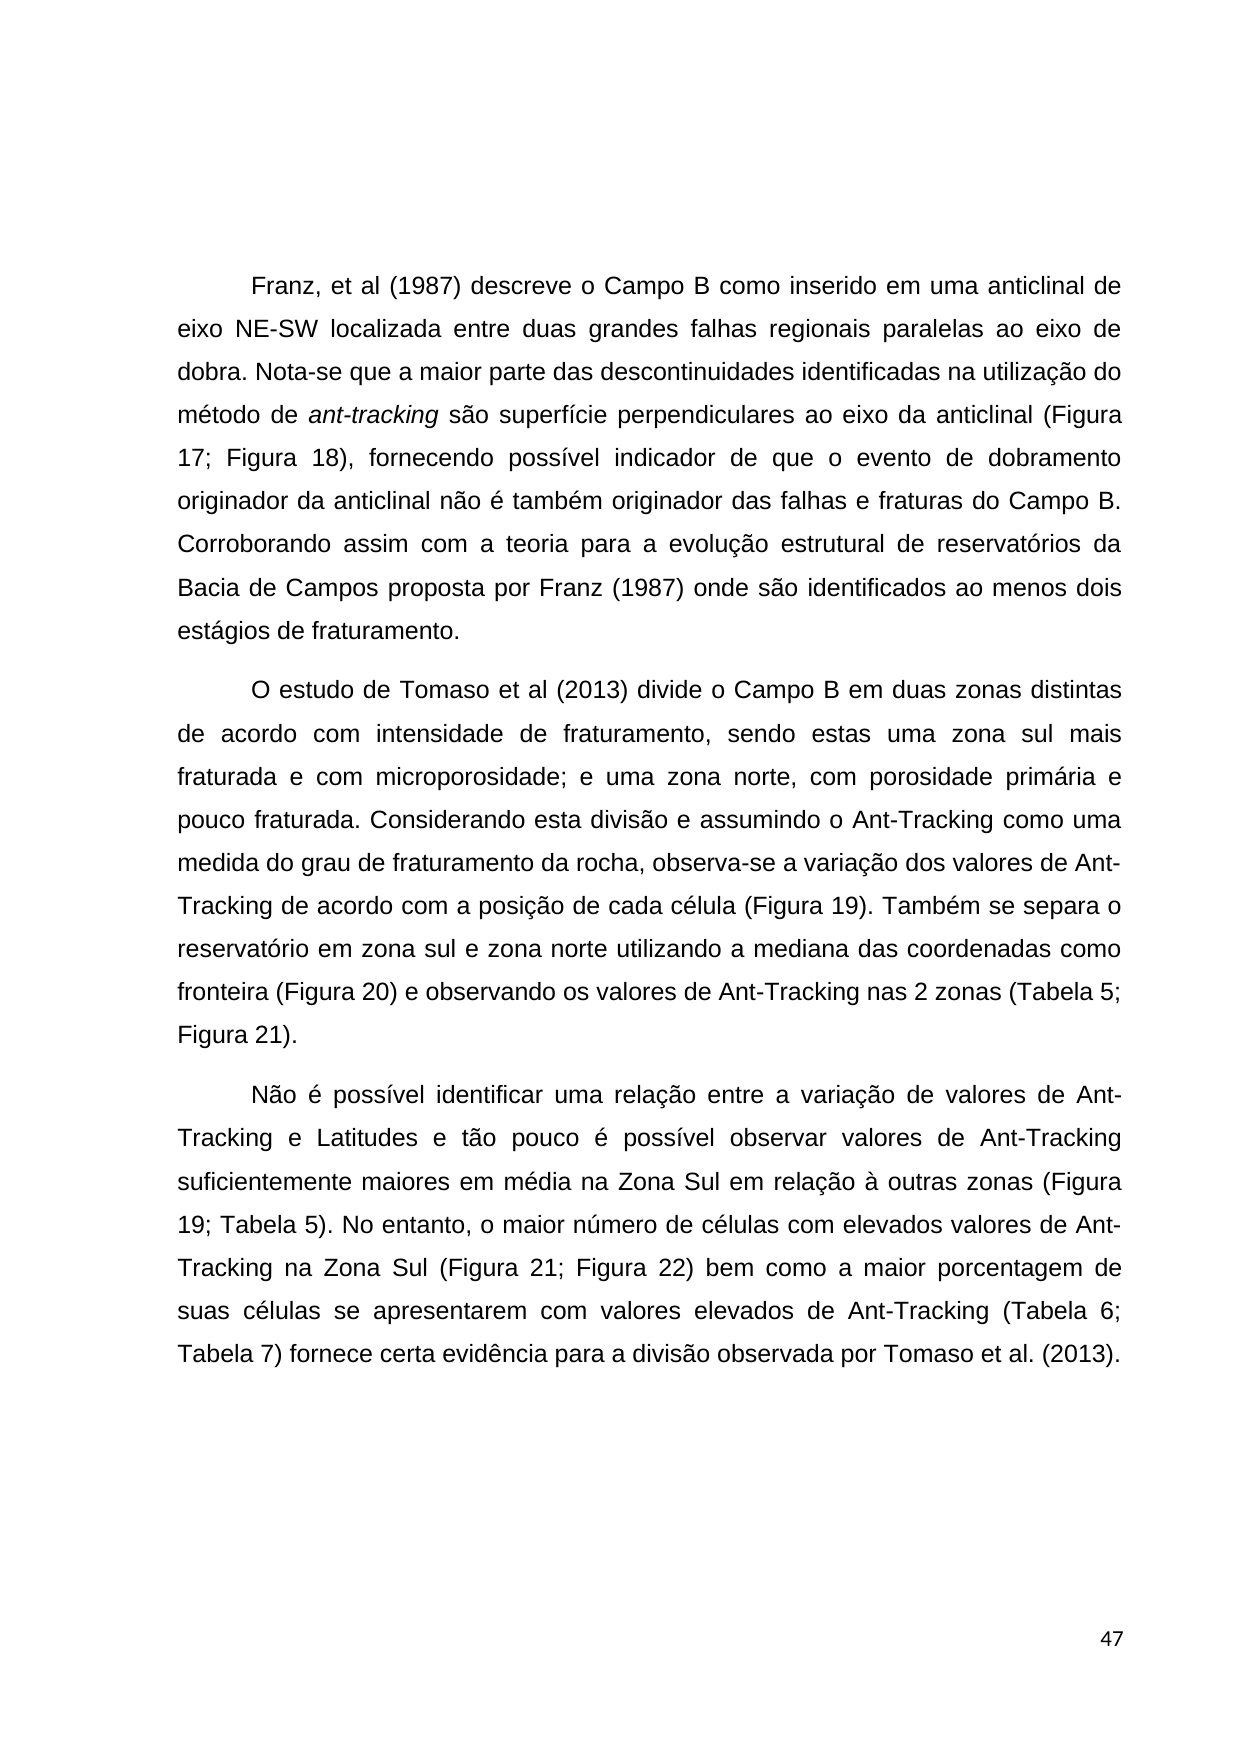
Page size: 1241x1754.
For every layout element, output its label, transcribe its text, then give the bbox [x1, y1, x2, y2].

text Não é possível identificar uma relação entre a variação de valores de Ant-Tracking e Latitudes e tão pouco é possível observar valores de Ant-Tracking suficientemente maiores em média na Zona Sul em relação à outras zonas (Figura 19; Tabela 5). No entanto, o maior número de células com elevados valores de Ant-Tracking na Zona Sul (Figura 21; Figura 22) bem como a maior porcentagem de suas células se apresentarem com valores elevados de Ant-Tracking (Tabela 6; Tabela 7) fornece certa evidência para a divisão observada por Tomaso et al. (2013). [177, 1080, 1123, 1368]
text Franz, et al (1987) descreve o Campo B como inserido em uma anticlinal de eixo NE-SW localizada entre duas grandes falhas regionais paralelas ao eixo de dobra. Nota-se que a maior parte das descontinuidades identificadas na utilização do método de ant-tracking são superfície perpendiculares ao eixo da anticlinal (Figura 17; Figura 18), fornecendo possível indicador de que o evento de dobramento originador da anticlinal não é também originador das falhas e fraturas do Campo B. Corroborando assim com a teoria para a evolução estrutural de reservatórios da Bacia de Campos proposta por Franz (1987) onde são identificados ao menos dois estágios de fraturamento. [177, 271, 1123, 644]
text O estudo de Tomaso et al (2013) divide o Campo B em duas zonas distintas de acordo com intensidade de fraturamento, sendo estas uma zona sul mais fraturada e com microporosidade; e uma zona norte, com porosidade primária e pouco fraturada. Considerando esta divisão e assumindo o Ant-Tracking como uma medida do grau de fraturamento da rocha, observa-se a variação dos valores de Ant-Tracking de acordo com a posição de cada célula (Figura 19). Também se separa o reservatório em zona sul e zona norte utilizando a mediana das coordenadas como fronteira (Figura 20) e observando os valores de Ant-Tracking nas 2 zonas (Tabela 5; Figura 21). [177, 676, 1123, 1049]
